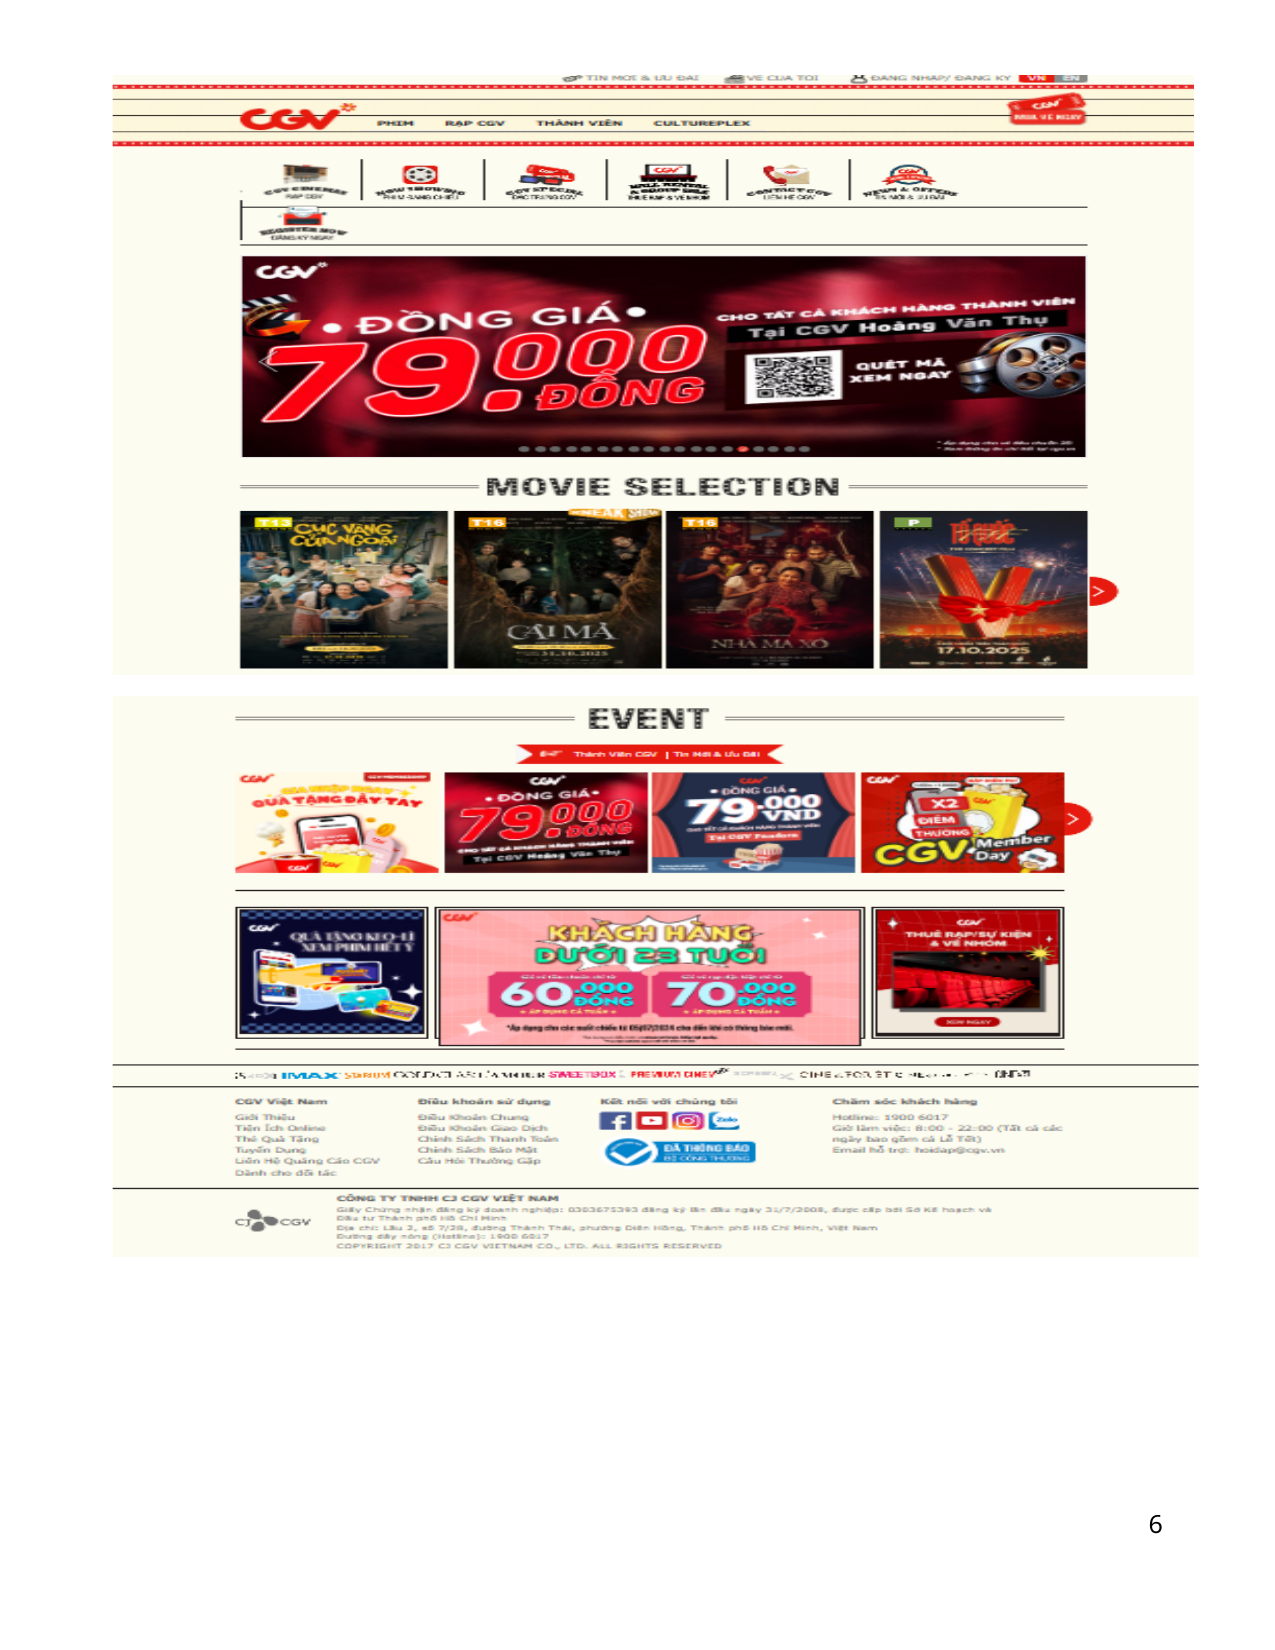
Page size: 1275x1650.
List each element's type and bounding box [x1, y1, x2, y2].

picture [112, 75, 1194, 675]
picture [112, 696, 1199, 1257]
